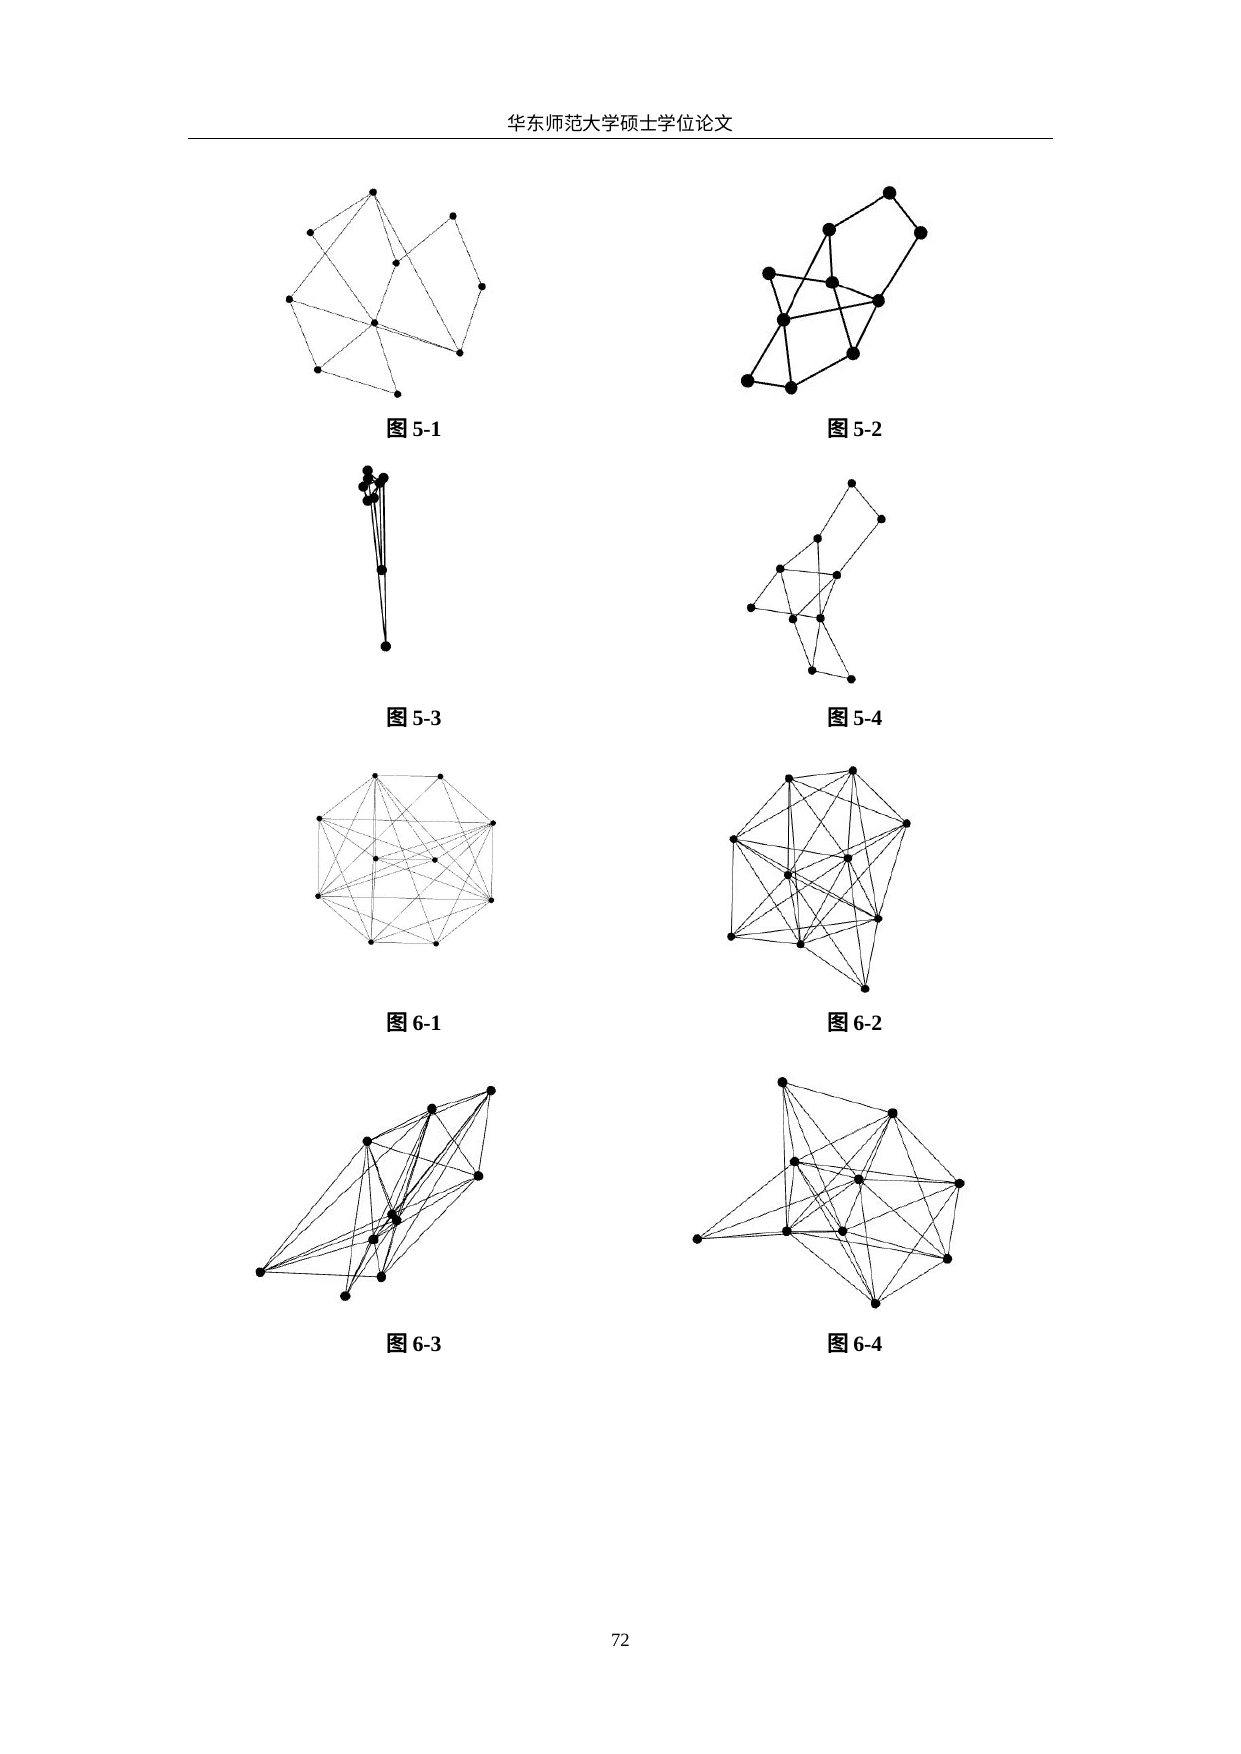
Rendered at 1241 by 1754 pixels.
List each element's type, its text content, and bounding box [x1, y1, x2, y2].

table_cell [634, 732, 1075, 1004]
table_cell [634, 443, 1075, 699]
table_cell 图5-1 [194, 410, 634, 443]
picture [285, 743, 514, 968]
table_cell 图6-4 [634, 1325, 1075, 1358]
picture [264, 160, 514, 411]
table_cell 图6-3 [194, 1325, 634, 1358]
table_cell 图5-4 [634, 699, 1075, 732]
table_cell 图6-1 [194, 1005, 634, 1037]
table_cell [194, 443, 634, 699]
picture [674, 1051, 990, 1326]
table_cell [634, 1037, 1075, 1325]
table_cell [194, 732, 634, 1004]
table_header [194, 150, 634, 410]
picture [313, 448, 455, 668]
table_cell [194, 1037, 634, 1325]
table_cell 图5-2 [634, 410, 1075, 443]
picture [706, 743, 923, 1005]
picture [710, 164, 960, 411]
table_cell 图5-3 [194, 699, 634, 732]
table_cell 图6-2 [634, 1005, 1075, 1037]
table_header [634, 150, 1075, 410]
picture [230, 1051, 514, 1321]
picture [710, 465, 923, 699]
